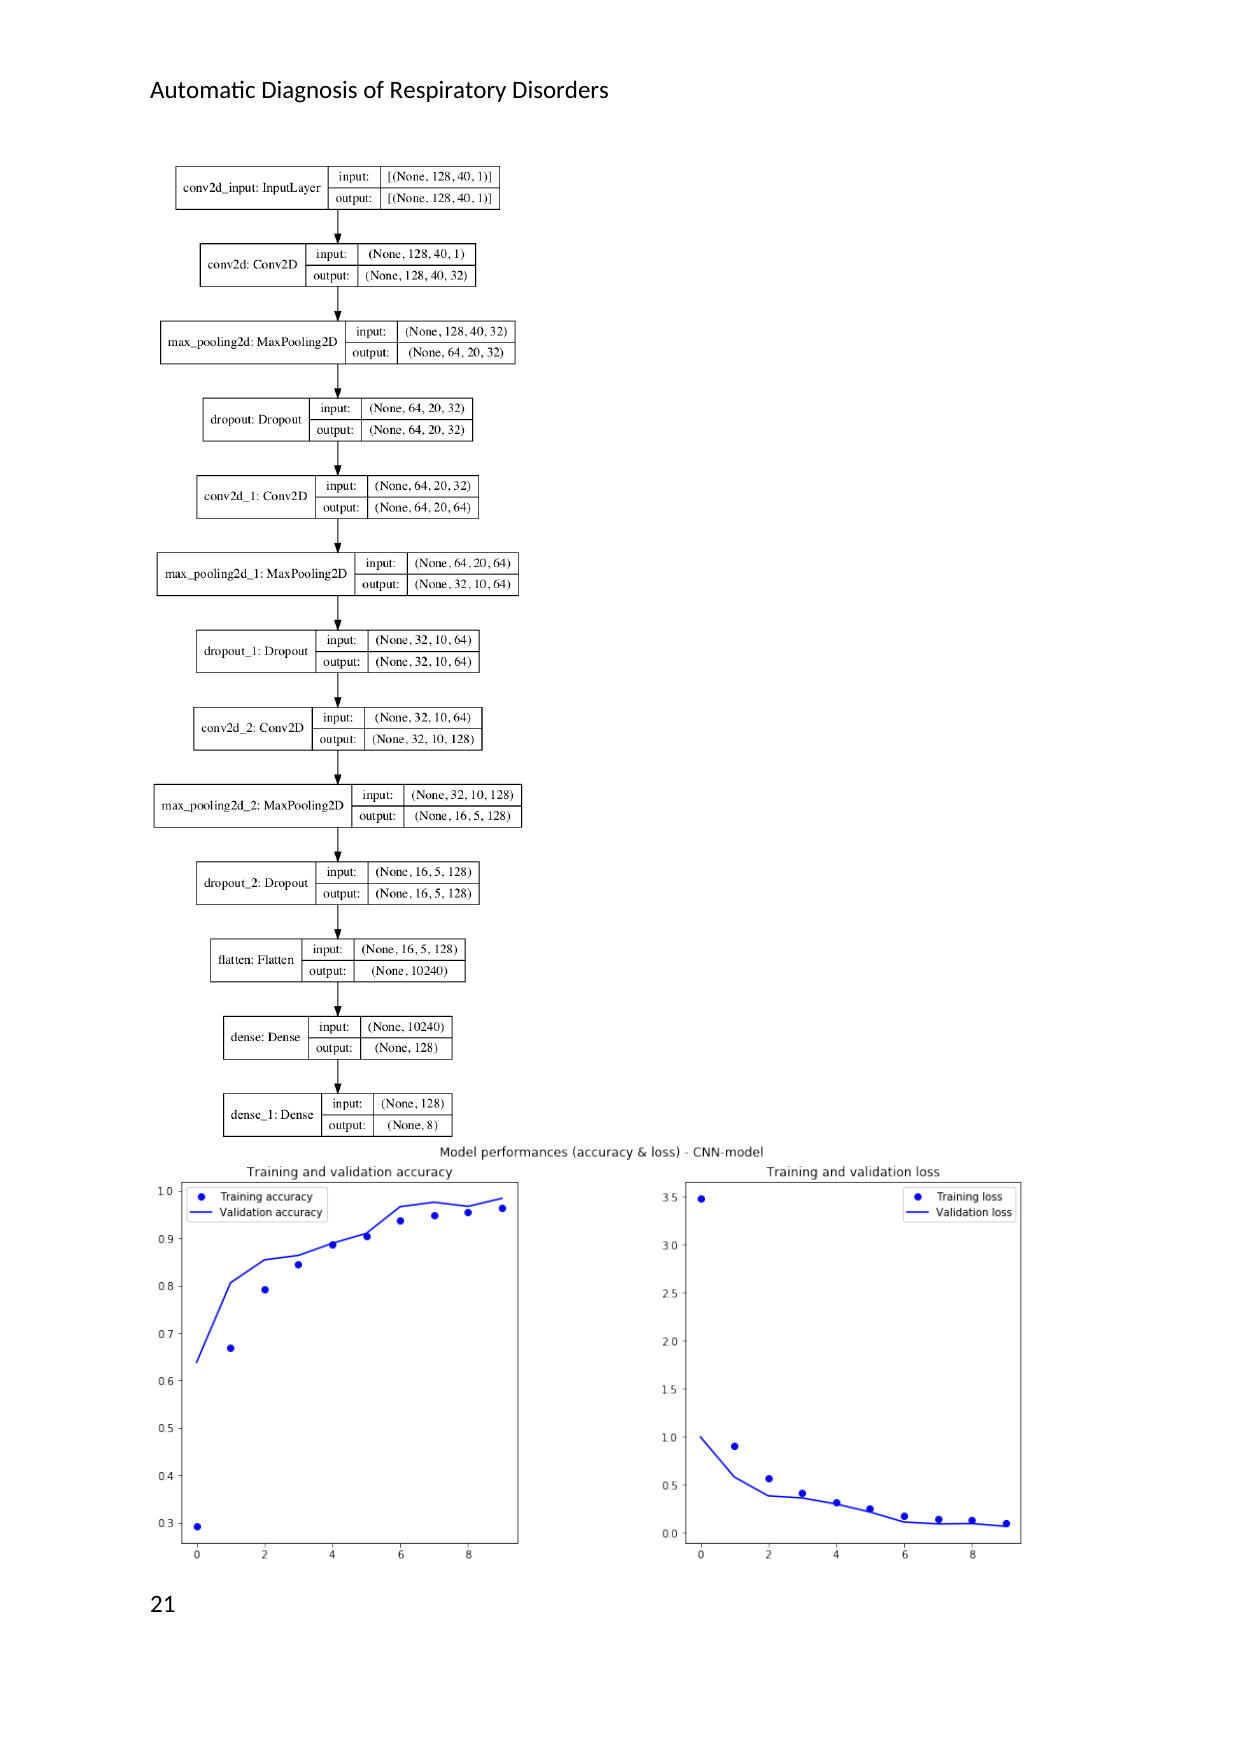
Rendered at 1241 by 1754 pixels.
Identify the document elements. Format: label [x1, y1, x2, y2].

picture [150, 162, 1032, 1568]
